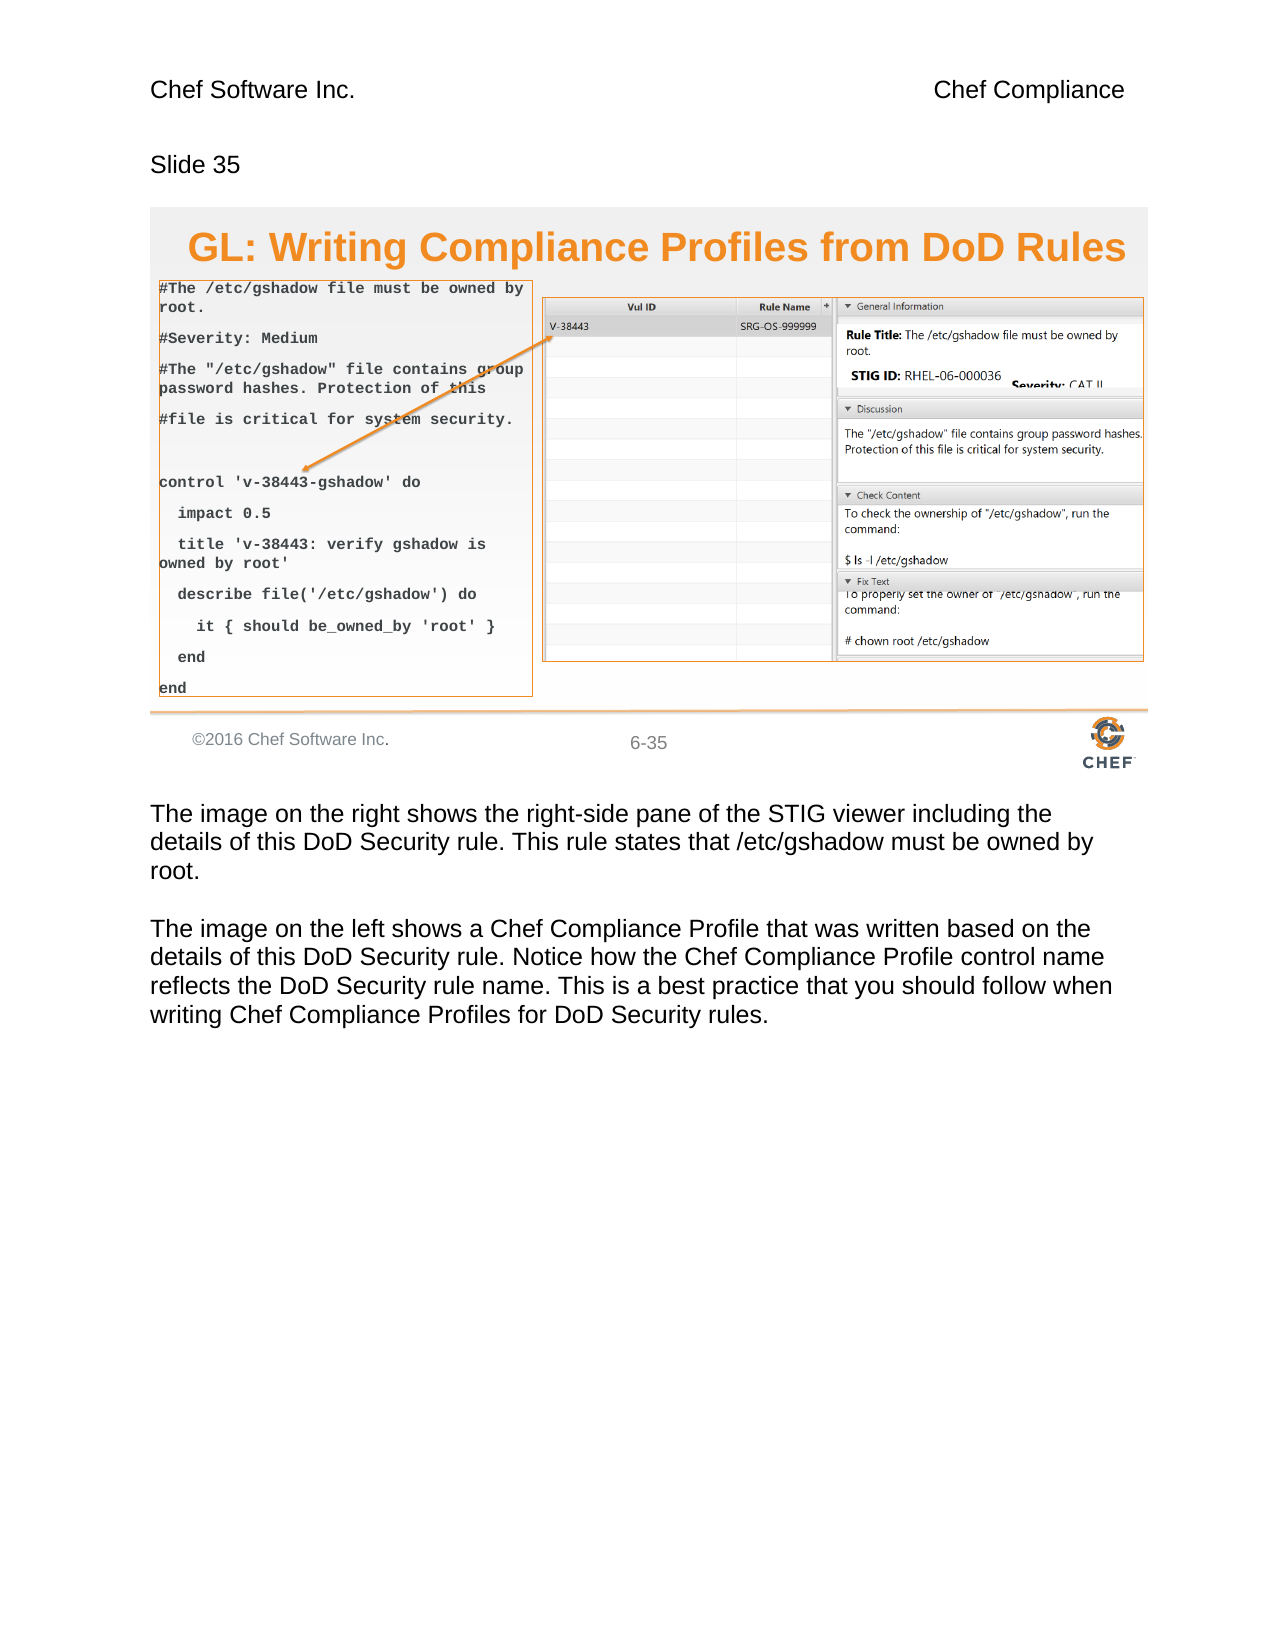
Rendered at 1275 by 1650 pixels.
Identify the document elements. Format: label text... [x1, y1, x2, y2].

text The image on the right shows the right-side pane of the STIG viewer including the details of this DoD Security rule. This rule states that /etc/gshadow must be owned by root. [150, 798, 1125, 885]
text The image on the left shows a Chef Compliance Profile that was written based on the details of this DoD Security rule. Notice how the Chef Compliance Profile control name reflects the DoD Security rule name. This is a best practice that you should follow when writing Chef Compliance Profiles for DoD Security rules. [150, 913, 1125, 1028]
text Slide 35 [150, 150, 1125, 179]
